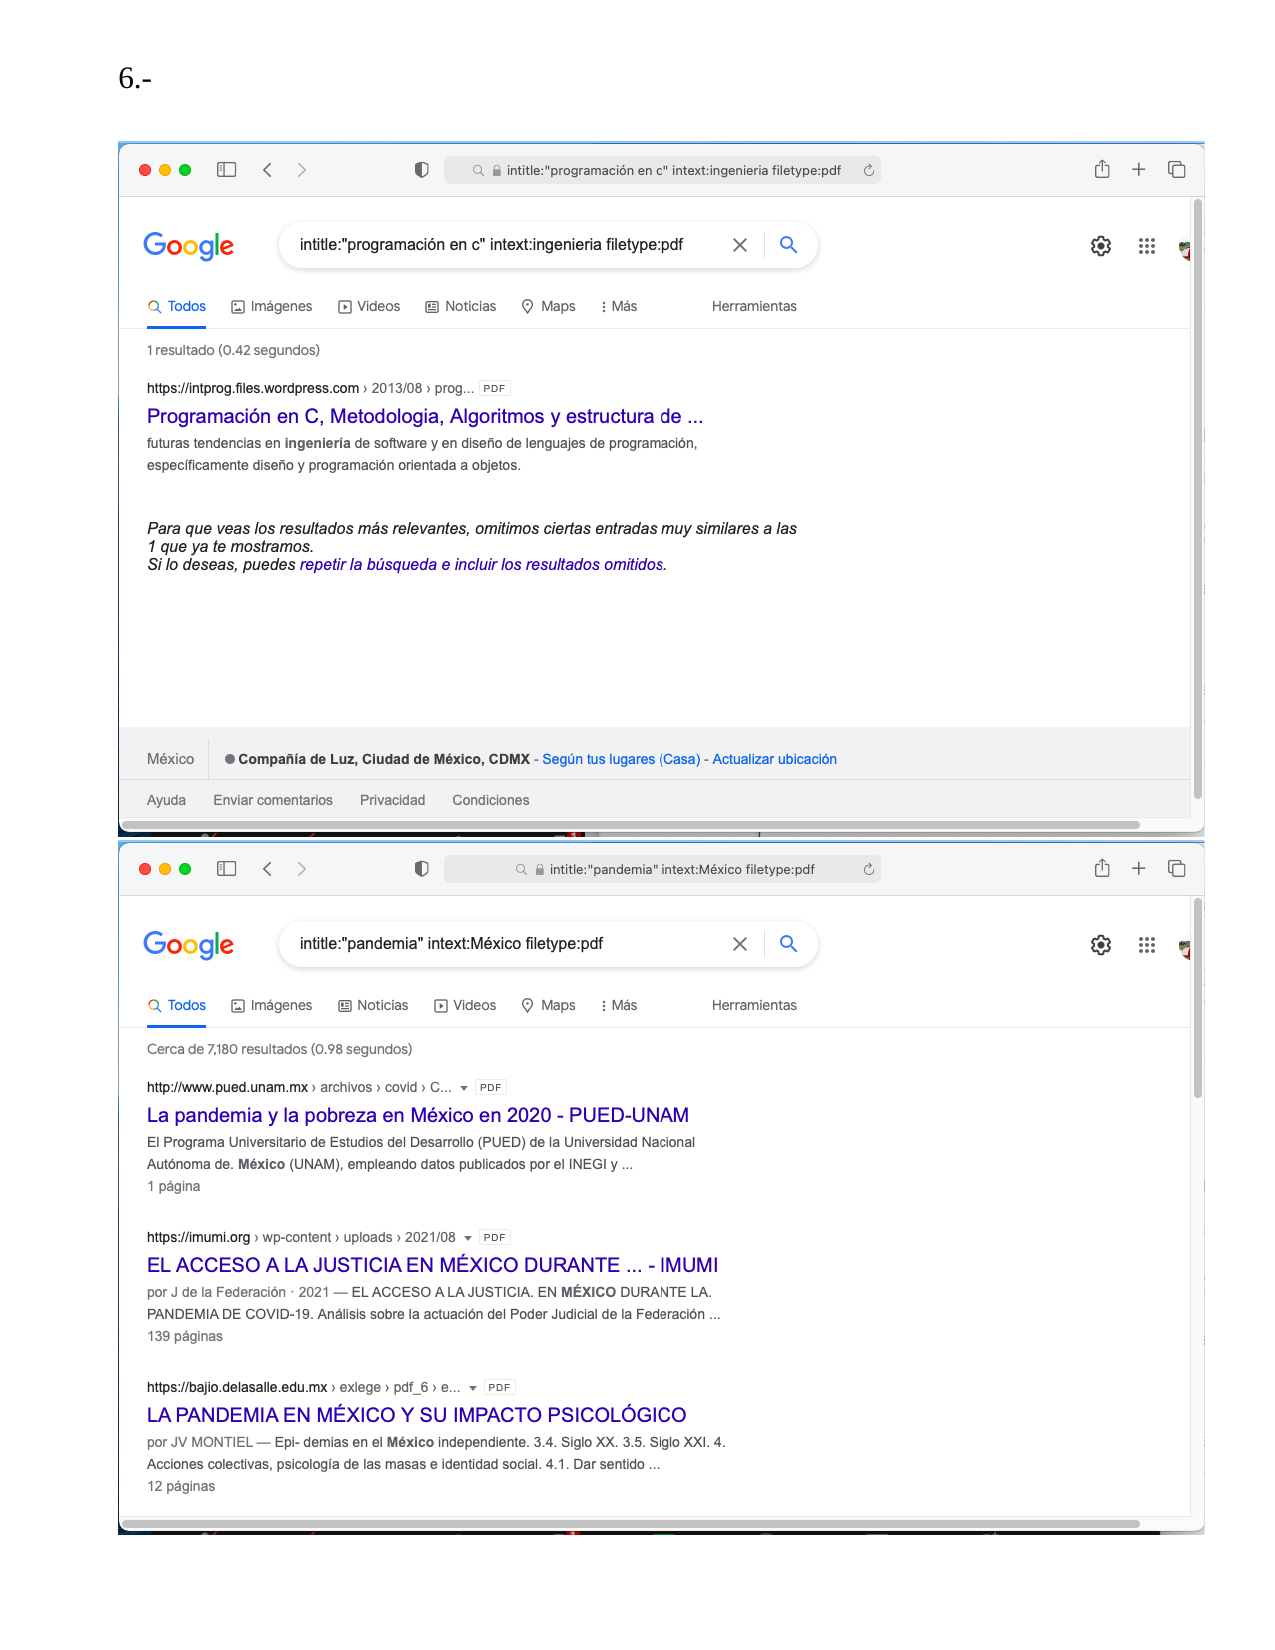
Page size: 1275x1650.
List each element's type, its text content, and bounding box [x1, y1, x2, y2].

text 6.- [118, 59, 1205, 95]
picture [118, 840, 1205, 1535]
picture [118, 141, 1205, 837]
